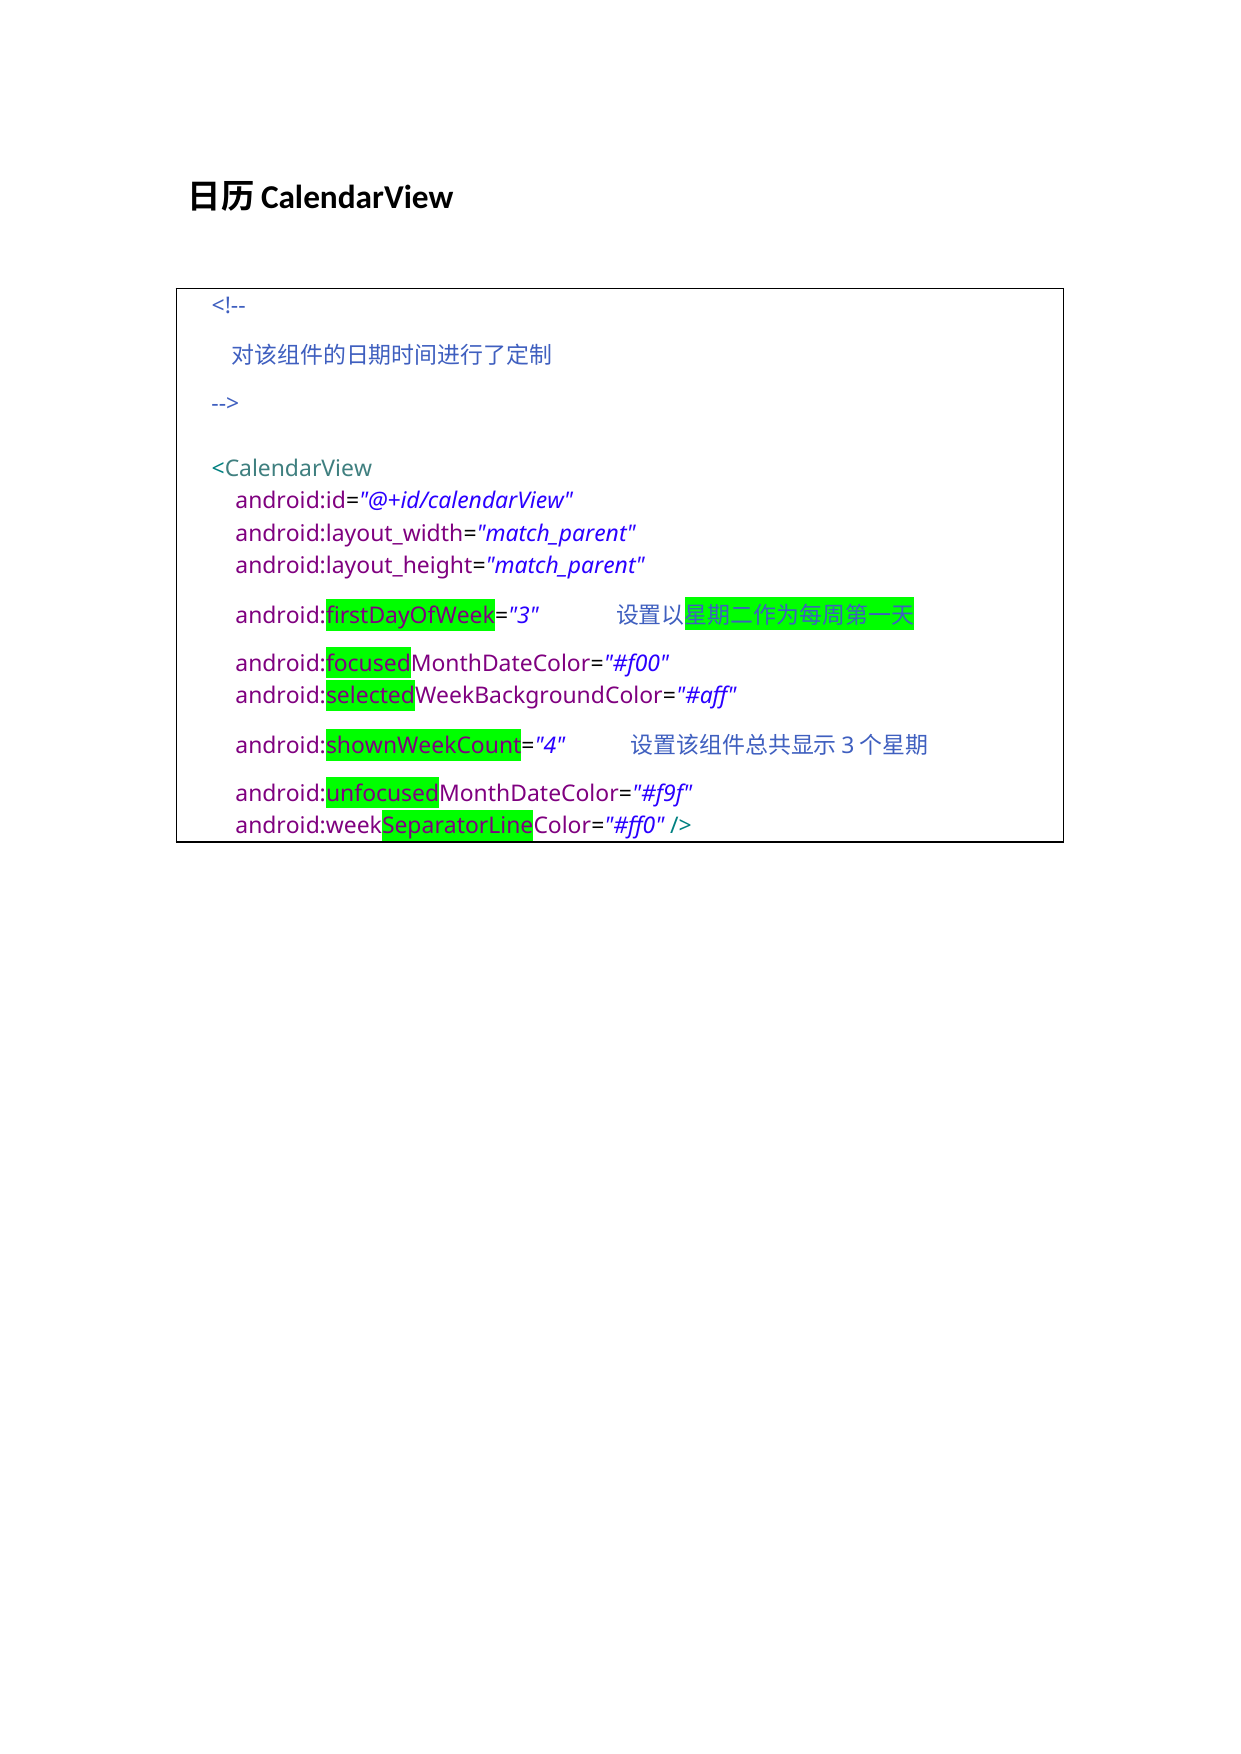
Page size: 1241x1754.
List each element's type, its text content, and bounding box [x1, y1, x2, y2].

subtitle 日历CalendarView [187, 162, 1053, 227]
table_header <!-- 对该组件的日期时间进行了定制 --> <CalendarView android:id="@+id/calendarView" android:layout_width="match_parent" android:layout_height="match_parent" android:firstDayOfWeek="3" 设置以星期二作为每周第一天 android:focusedMonthDateColor="#f00" android:selectedWeekBackgroundColor="#aff" android:shownWeekCount="4" 设置该组件总共显示3个星期 android:unfocusedMonthDateColor="#f9f" android:weekSeparatorLineColor="#ff0" /> [177, 289, 1063, 841]
